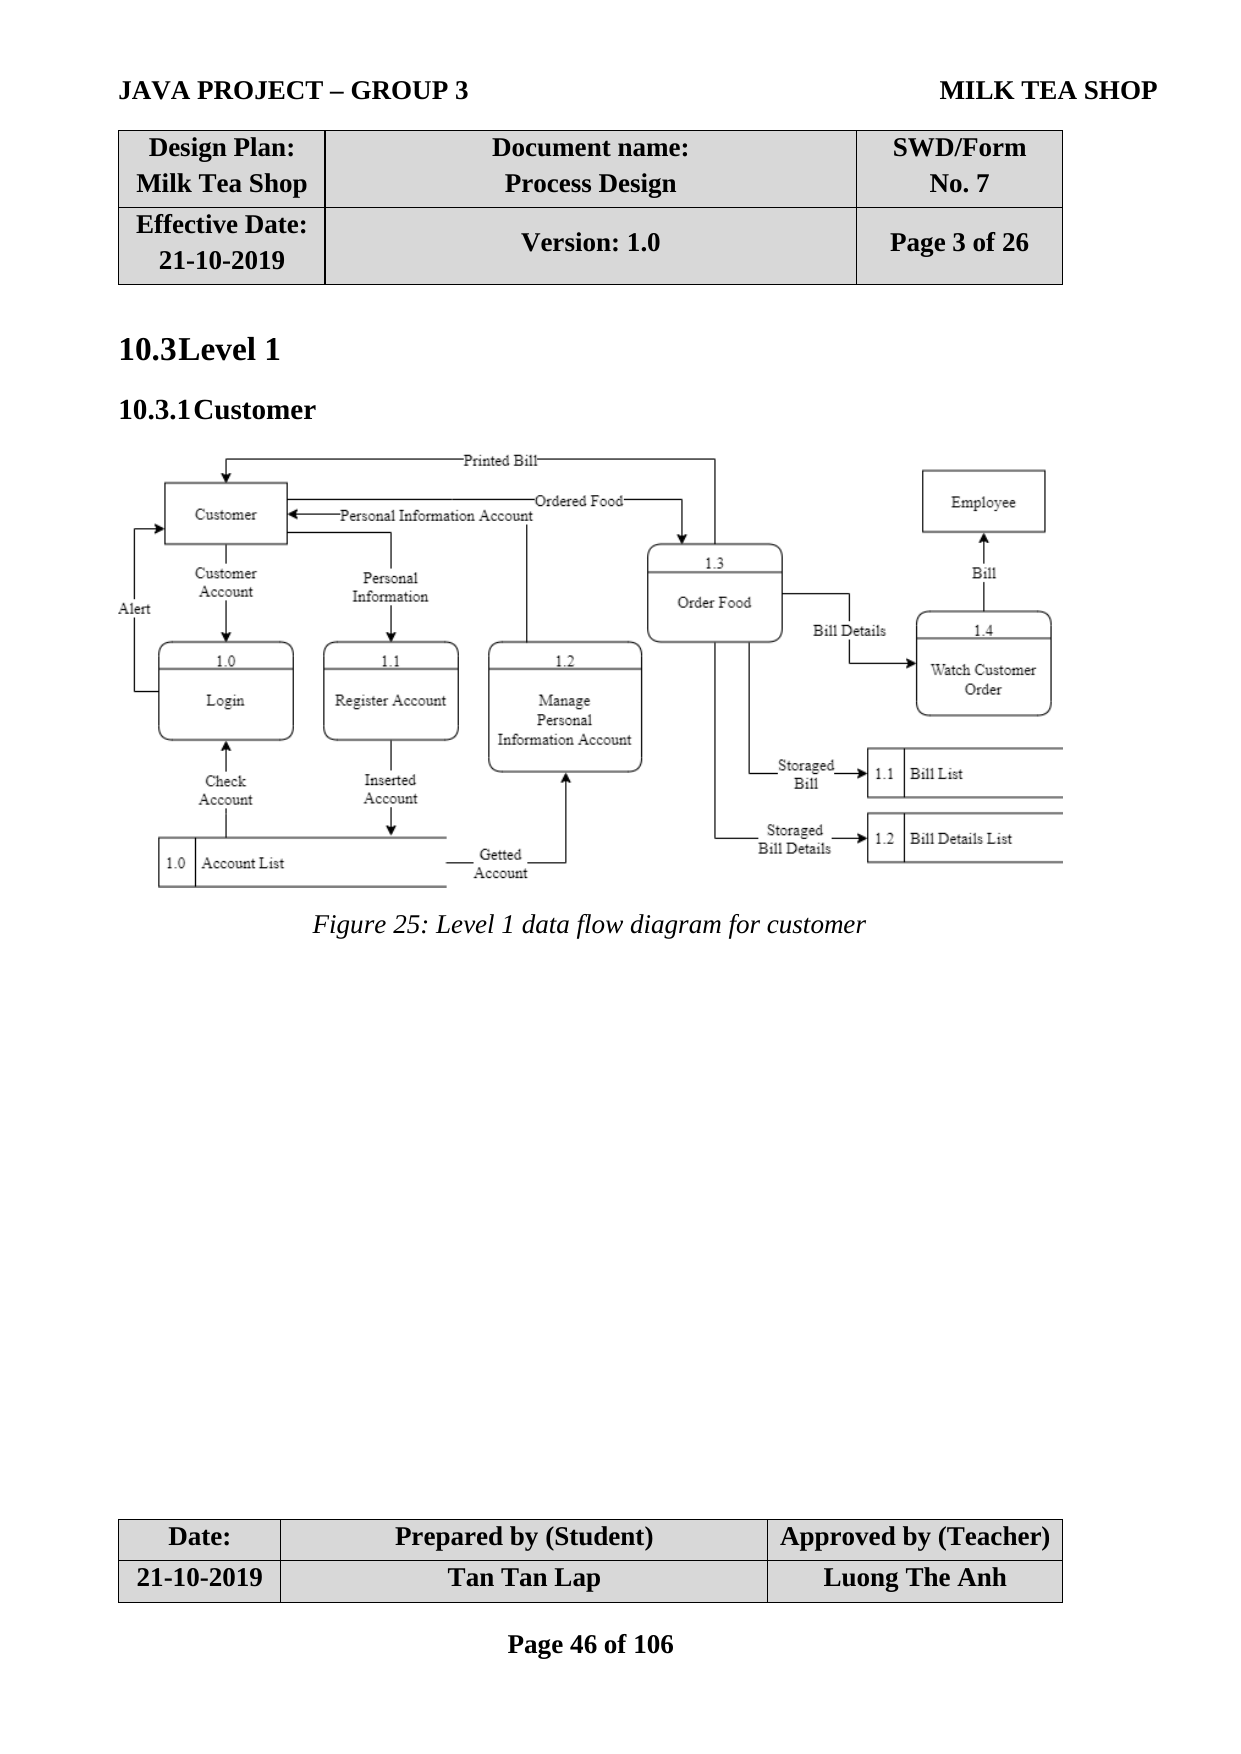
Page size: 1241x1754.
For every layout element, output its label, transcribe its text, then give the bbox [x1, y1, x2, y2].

subtitle Level 1 [118, 329, 1063, 367]
text Figure 25: Level 1 data flow diagram for customer [118, 909, 1063, 940]
subtitle Customer [118, 392, 1063, 426]
picture [118, 450, 1063, 888]
